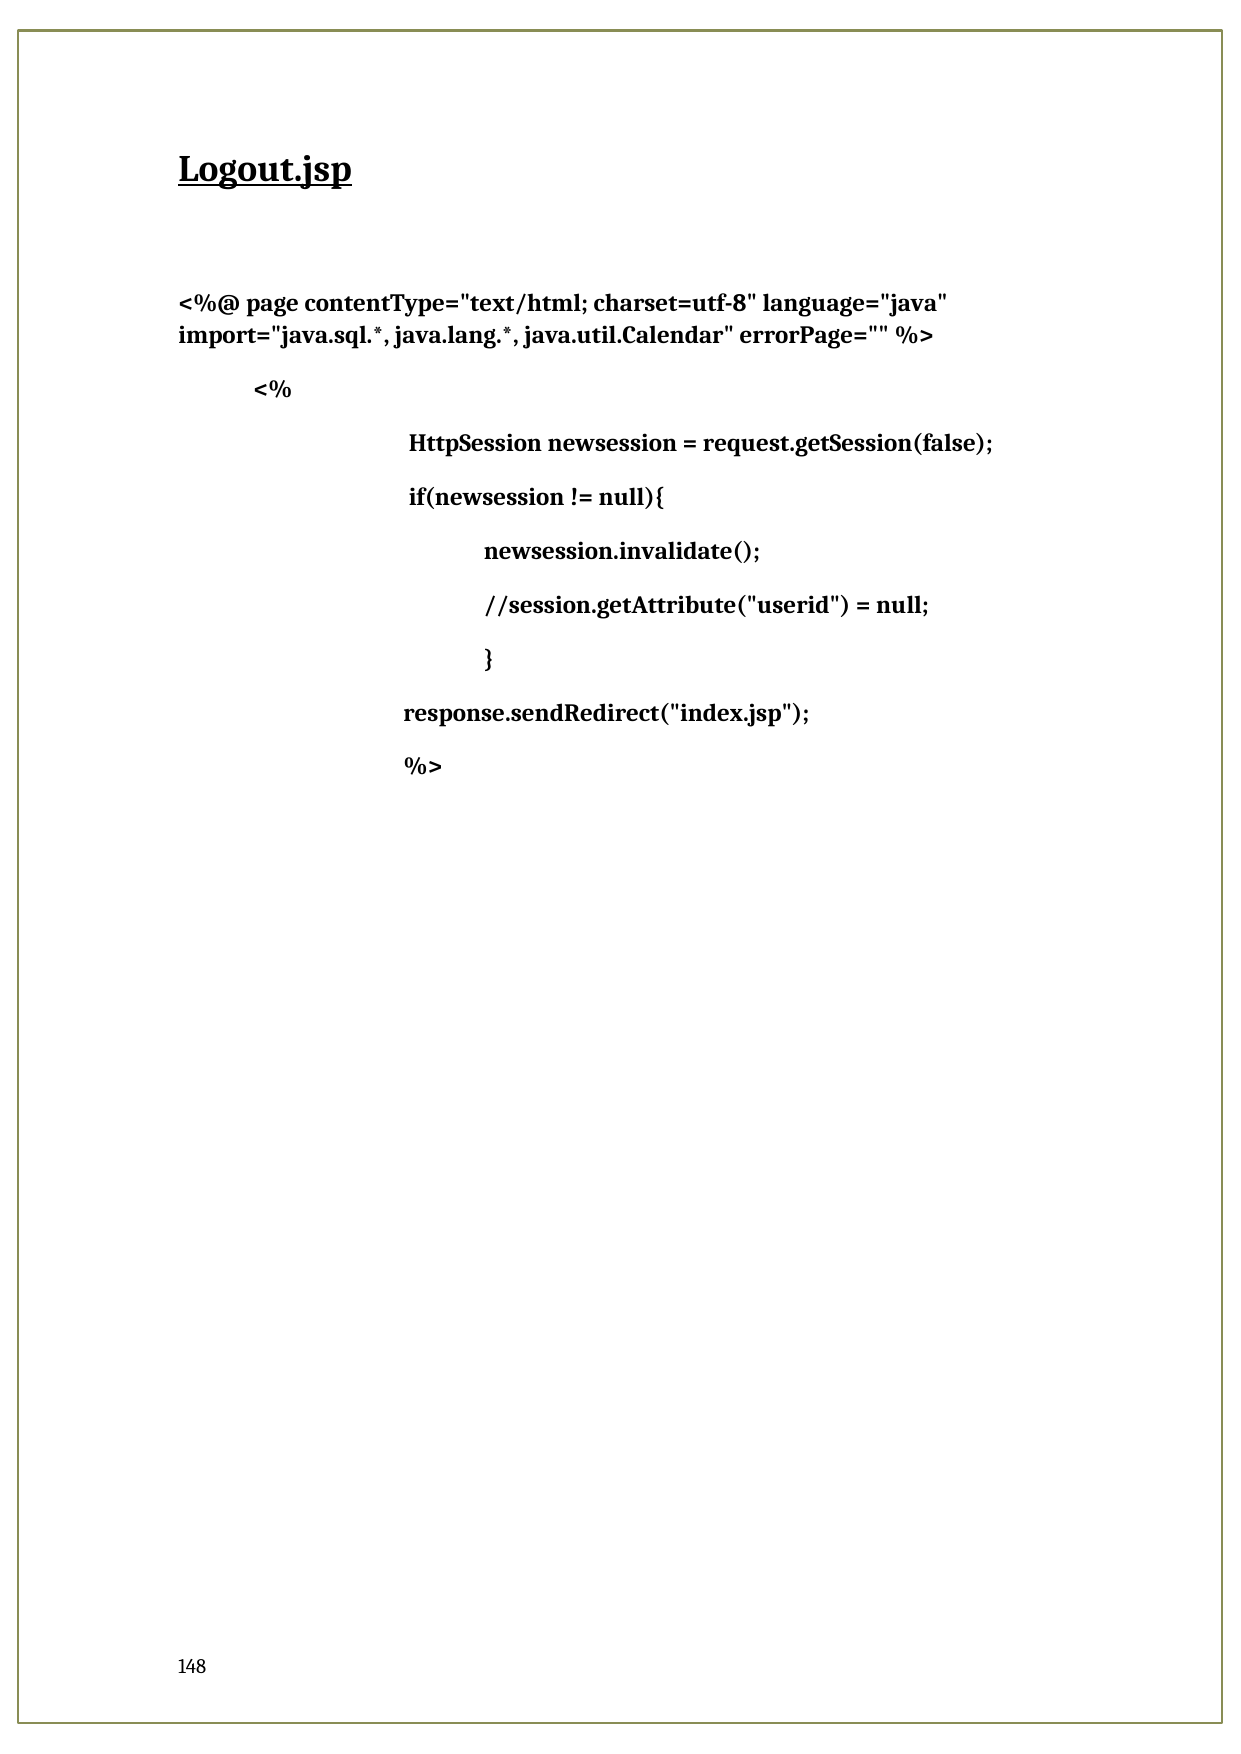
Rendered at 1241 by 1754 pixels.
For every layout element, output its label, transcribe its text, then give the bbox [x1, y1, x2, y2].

text <%@ page contentType="text/html; charset=utf-8" language="java" import="java.sql.*, java.lang.*, java.util.Calendar" errorPage="" %> [178, 288, 1090, 350]
text Logout.jsp [178, 148, 1090, 191]
text } [178, 644, 1090, 673]
text <% [178, 375, 1090, 404]
text newsession.invalidate(); [178, 537, 1090, 566]
text if(newsession != null){ [178, 483, 1090, 512]
text HttpSession newsession = request.getSession(false); [178, 429, 1090, 458]
text //session.getAttribute("userid") = null; [178, 591, 1090, 619]
text %> [178, 752, 1090, 781]
text response.sendRedirect("index.jsp"); [178, 698, 1090, 727]
